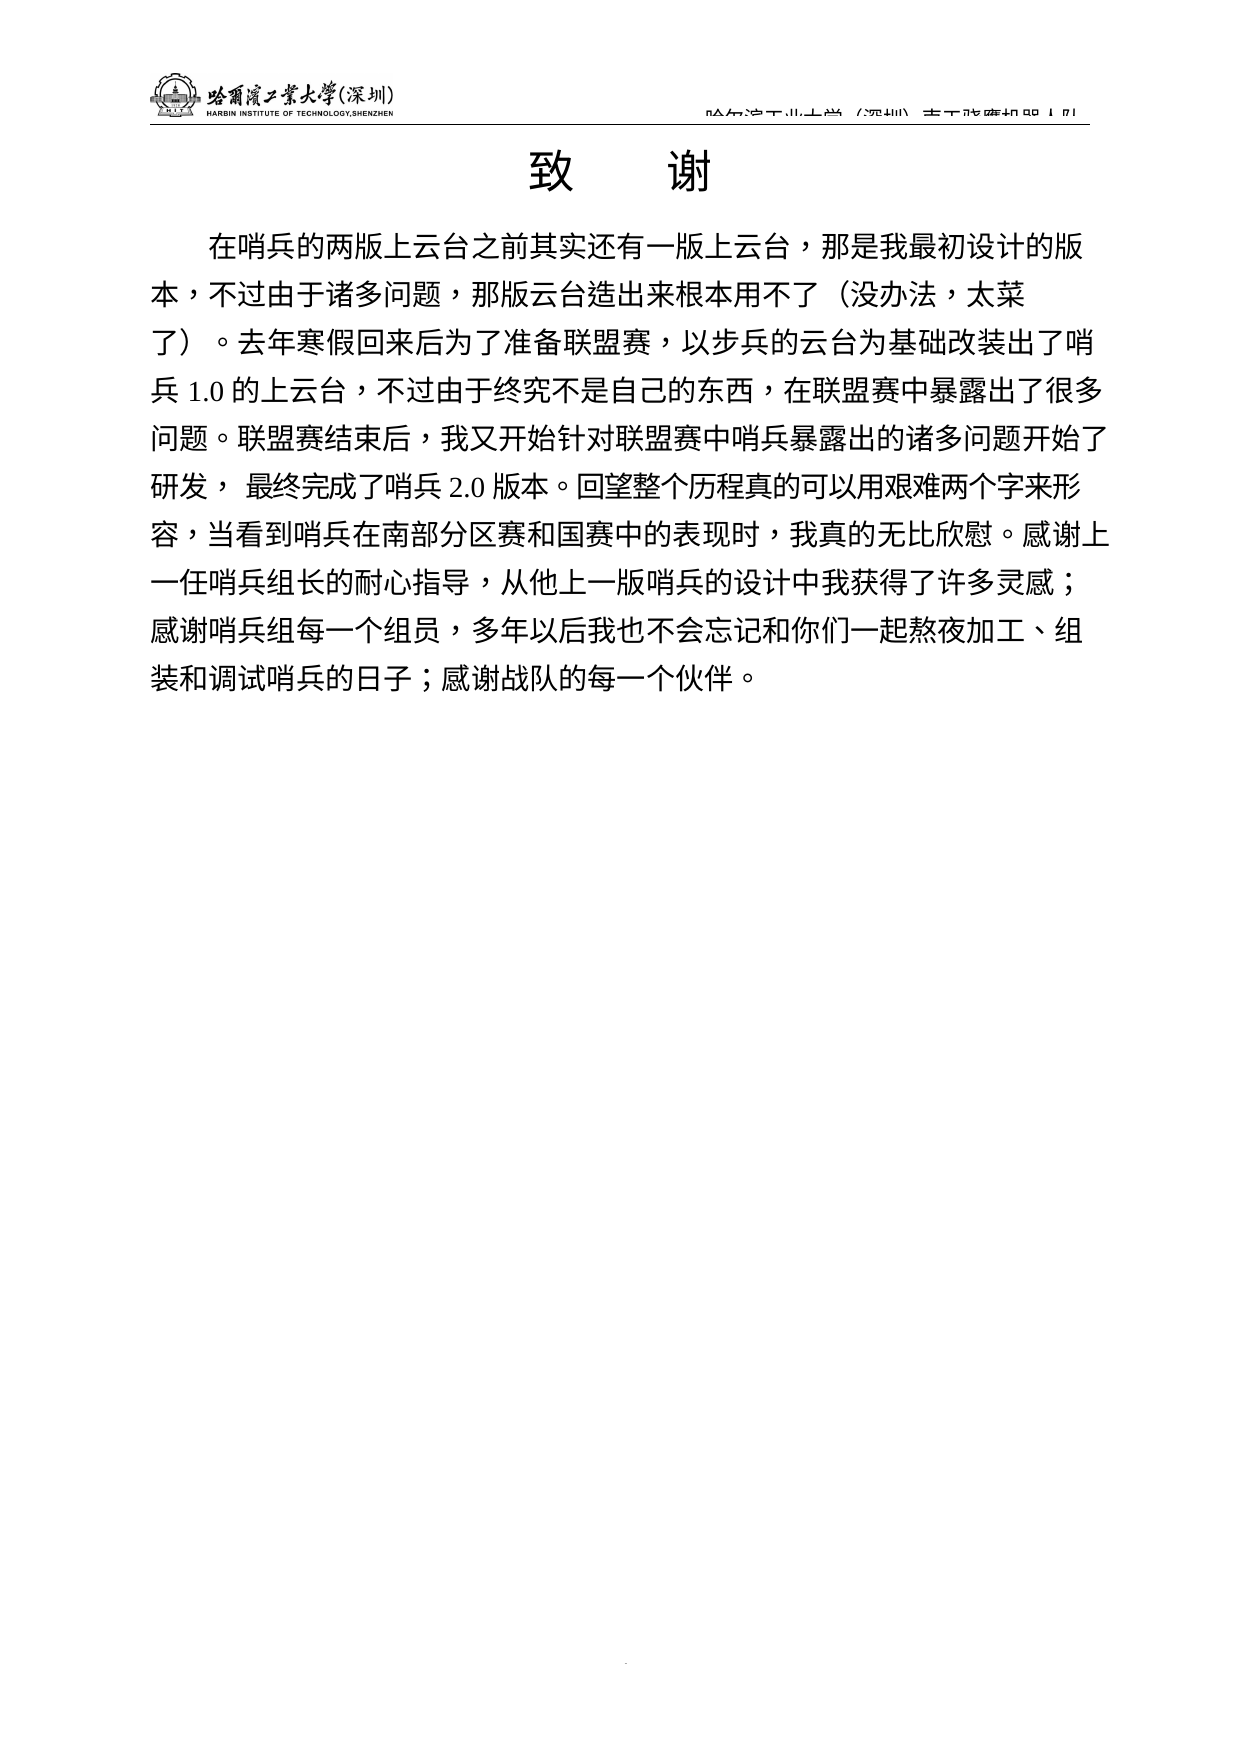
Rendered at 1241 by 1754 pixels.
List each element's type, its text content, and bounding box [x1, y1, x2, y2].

text 致 谢 [137, 139, 1103, 202]
picture [150, 73, 393, 117]
text 在哨兵的两版上云台之前其实还有一版上云台，那是我最初设计的版本，不过由于诸多问题，那版云台造出来根本用不了（没办法，太菜了）。去年寒假回来后为了准备联盟赛，以步兵的云台为基础改装出了哨兵 1.0 的上云台，不过由于终究不是自己的东西，在联盟赛中暴露出了很多问题。联盟赛结束后，我又开始针对联盟赛中哨兵暴露出的诸多问题开始了研发， 最终完成了哨兵 2.0 版本。回望整个历程真的可以用艰难两个字来形容，当看到哨兵在南部分区赛和国赛中的表现时，我真的无比欣慰。感谢上一任哨兵组长的耐心指导，从他上一版哨兵的设计中我获得了许多灵感；感谢哨兵组每一个组员，多年以后我也不会忘记和你们一起熬夜加工、组装和调试哨兵的日子；感谢战队的每一个伙伴。 [150, 226, 1111, 698]
